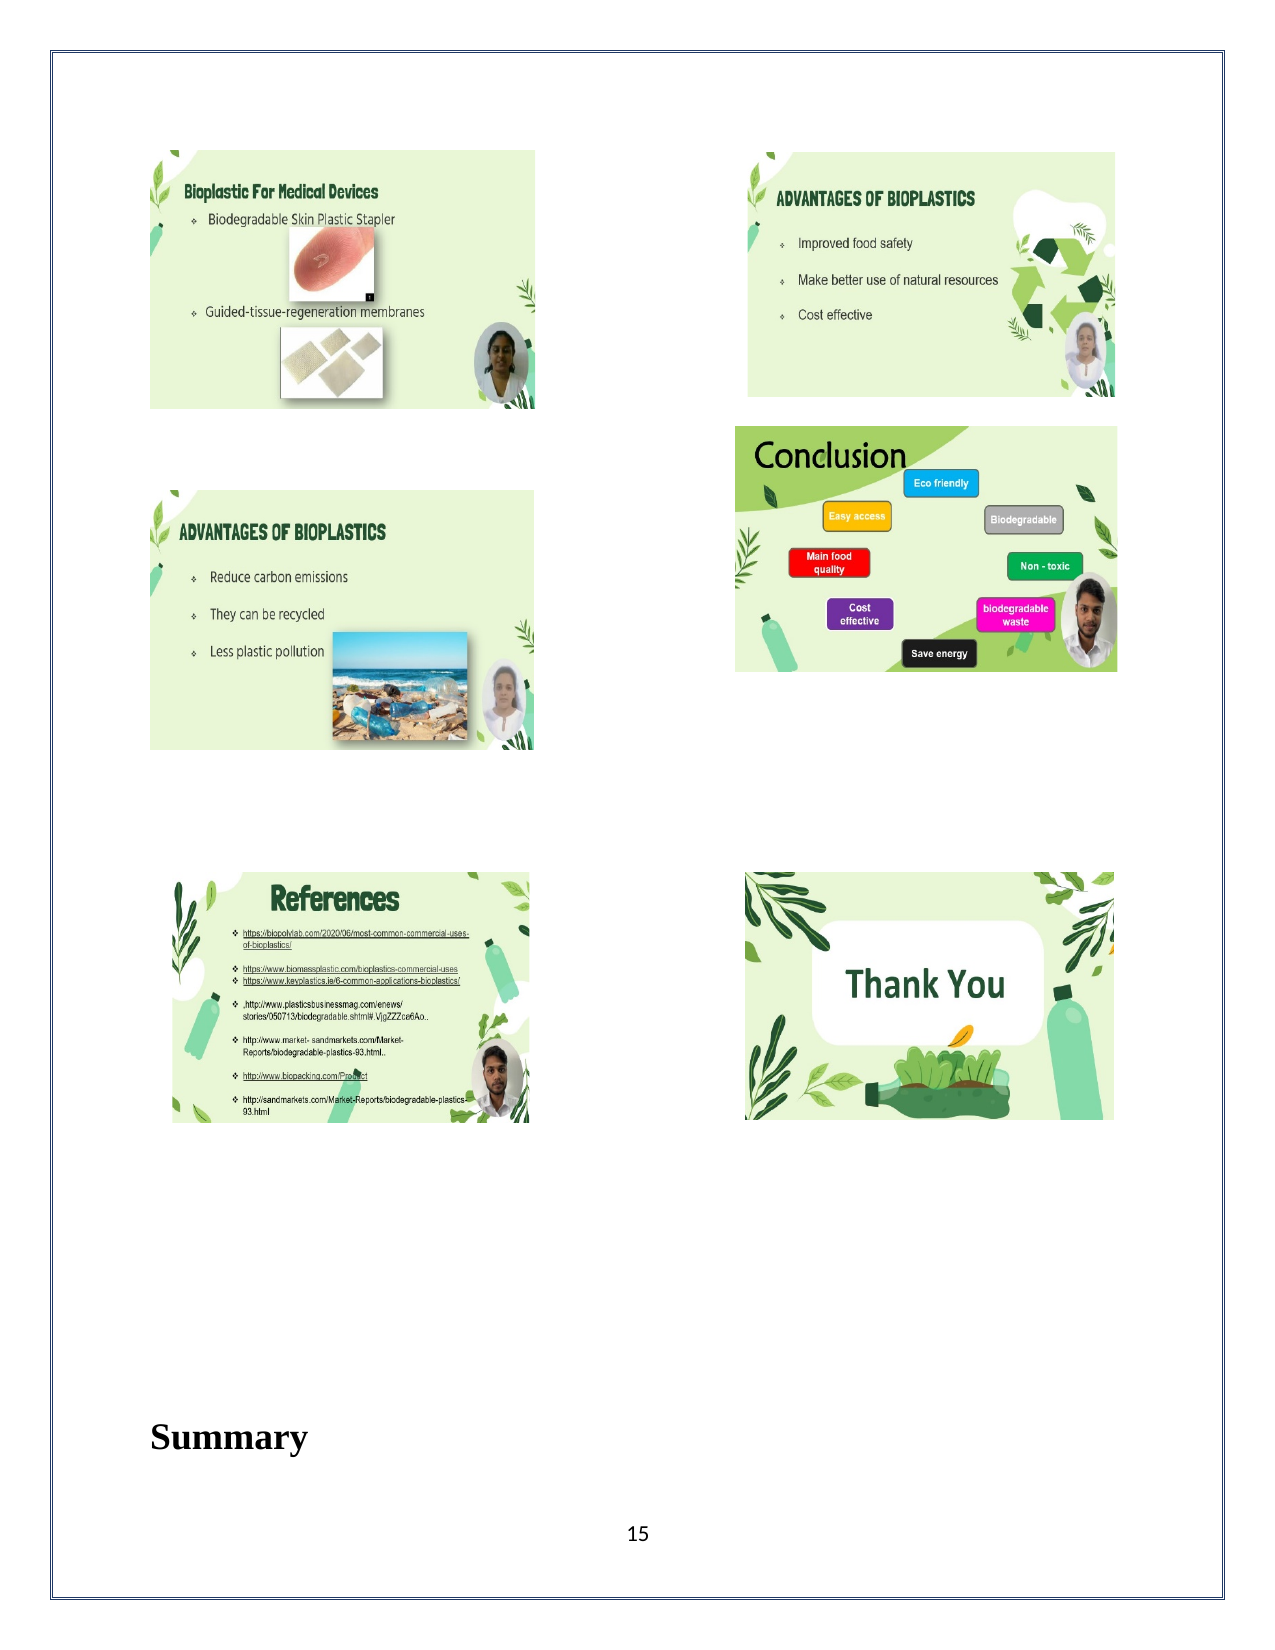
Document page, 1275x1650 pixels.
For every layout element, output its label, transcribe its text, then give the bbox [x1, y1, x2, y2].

picture [735, 426, 1118, 672]
picture [745, 872, 1114, 1120]
picture [150, 150, 536, 409]
picture [172, 872, 530, 1123]
text Summary [150, 1415, 1125, 1458]
picture [747, 152, 1116, 397]
picture [150, 490, 534, 750]
